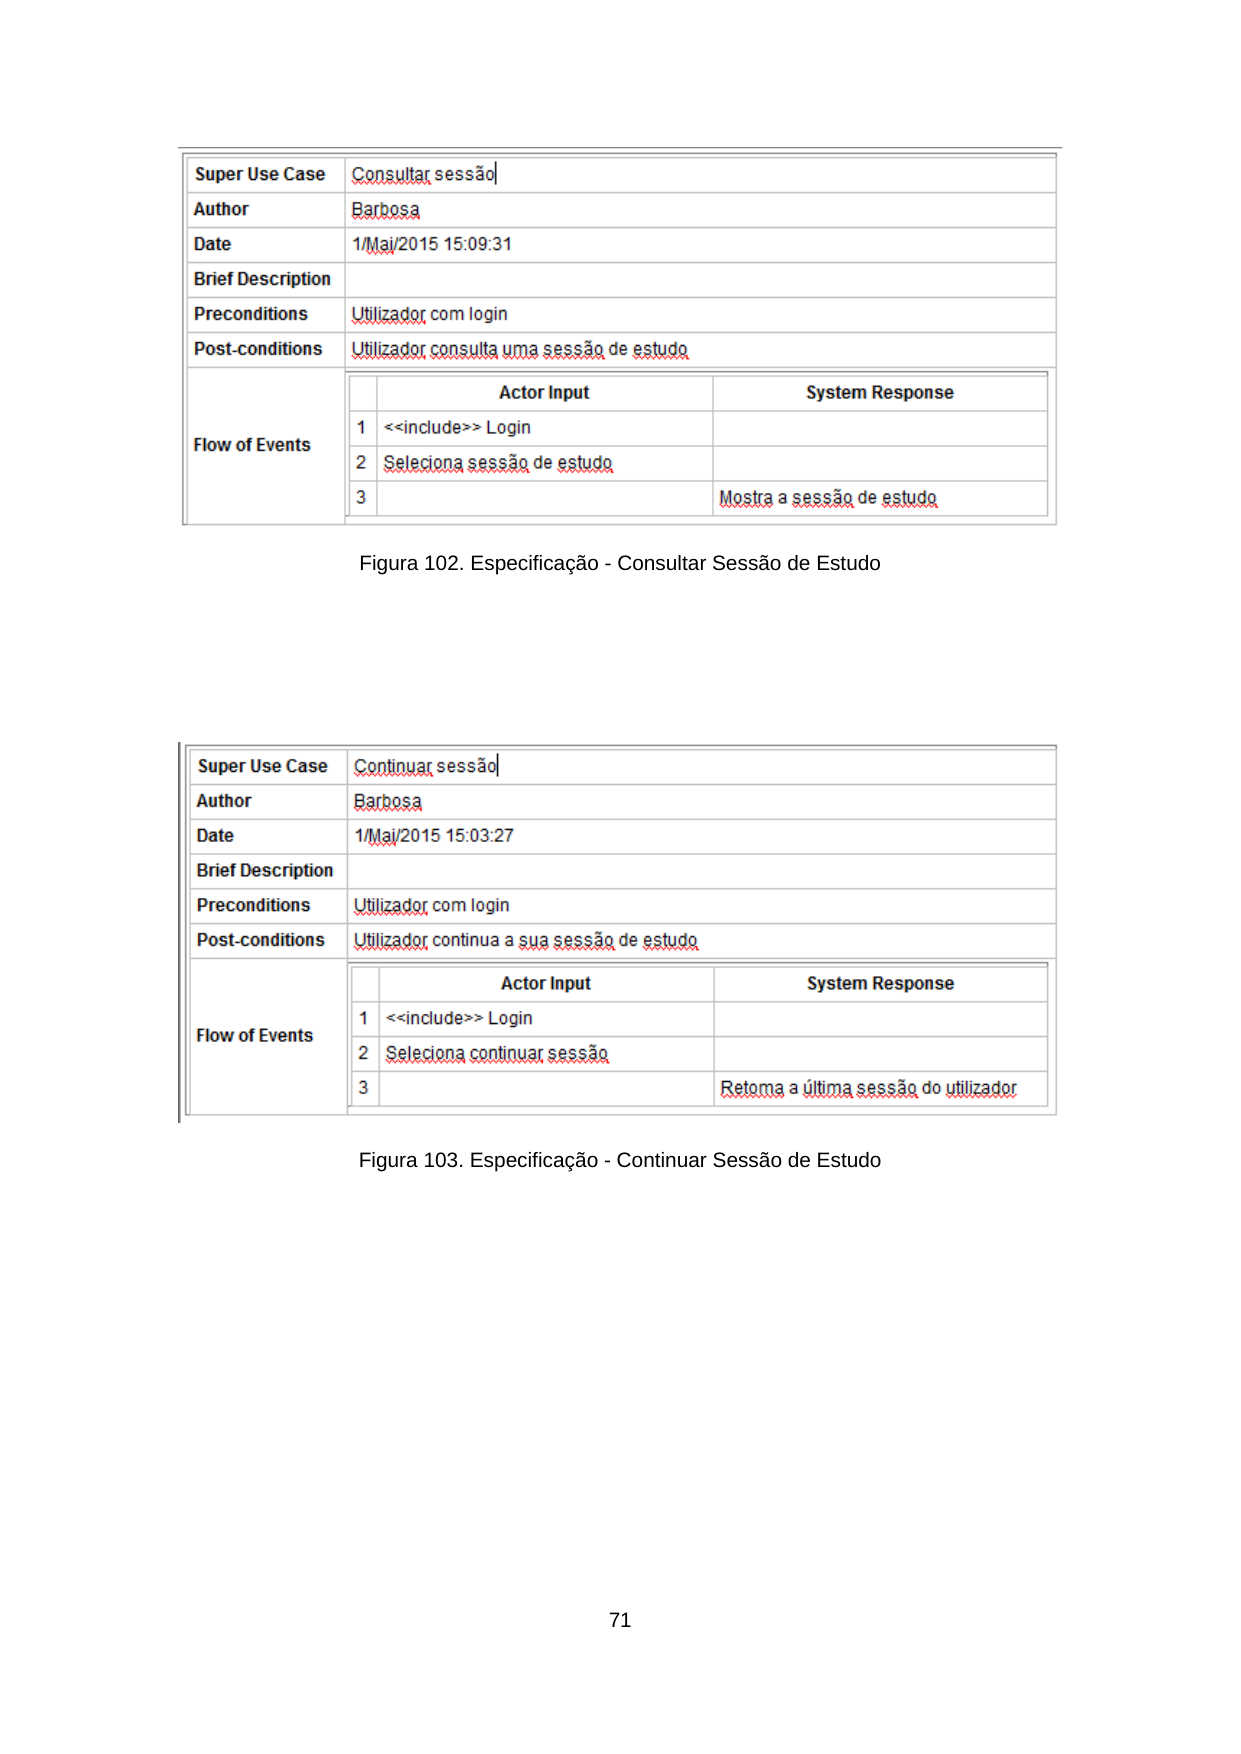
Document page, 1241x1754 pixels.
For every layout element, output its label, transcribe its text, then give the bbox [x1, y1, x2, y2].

picture [178, 742, 1063, 1123]
text Figura 103. Especificação - Continuar Sessão de Estudo [177, 1147, 1063, 1171]
text Figura 102. Especificação - Consultar Sessão de Estudo [177, 551, 1063, 574]
picture [178, 147, 1063, 527]
